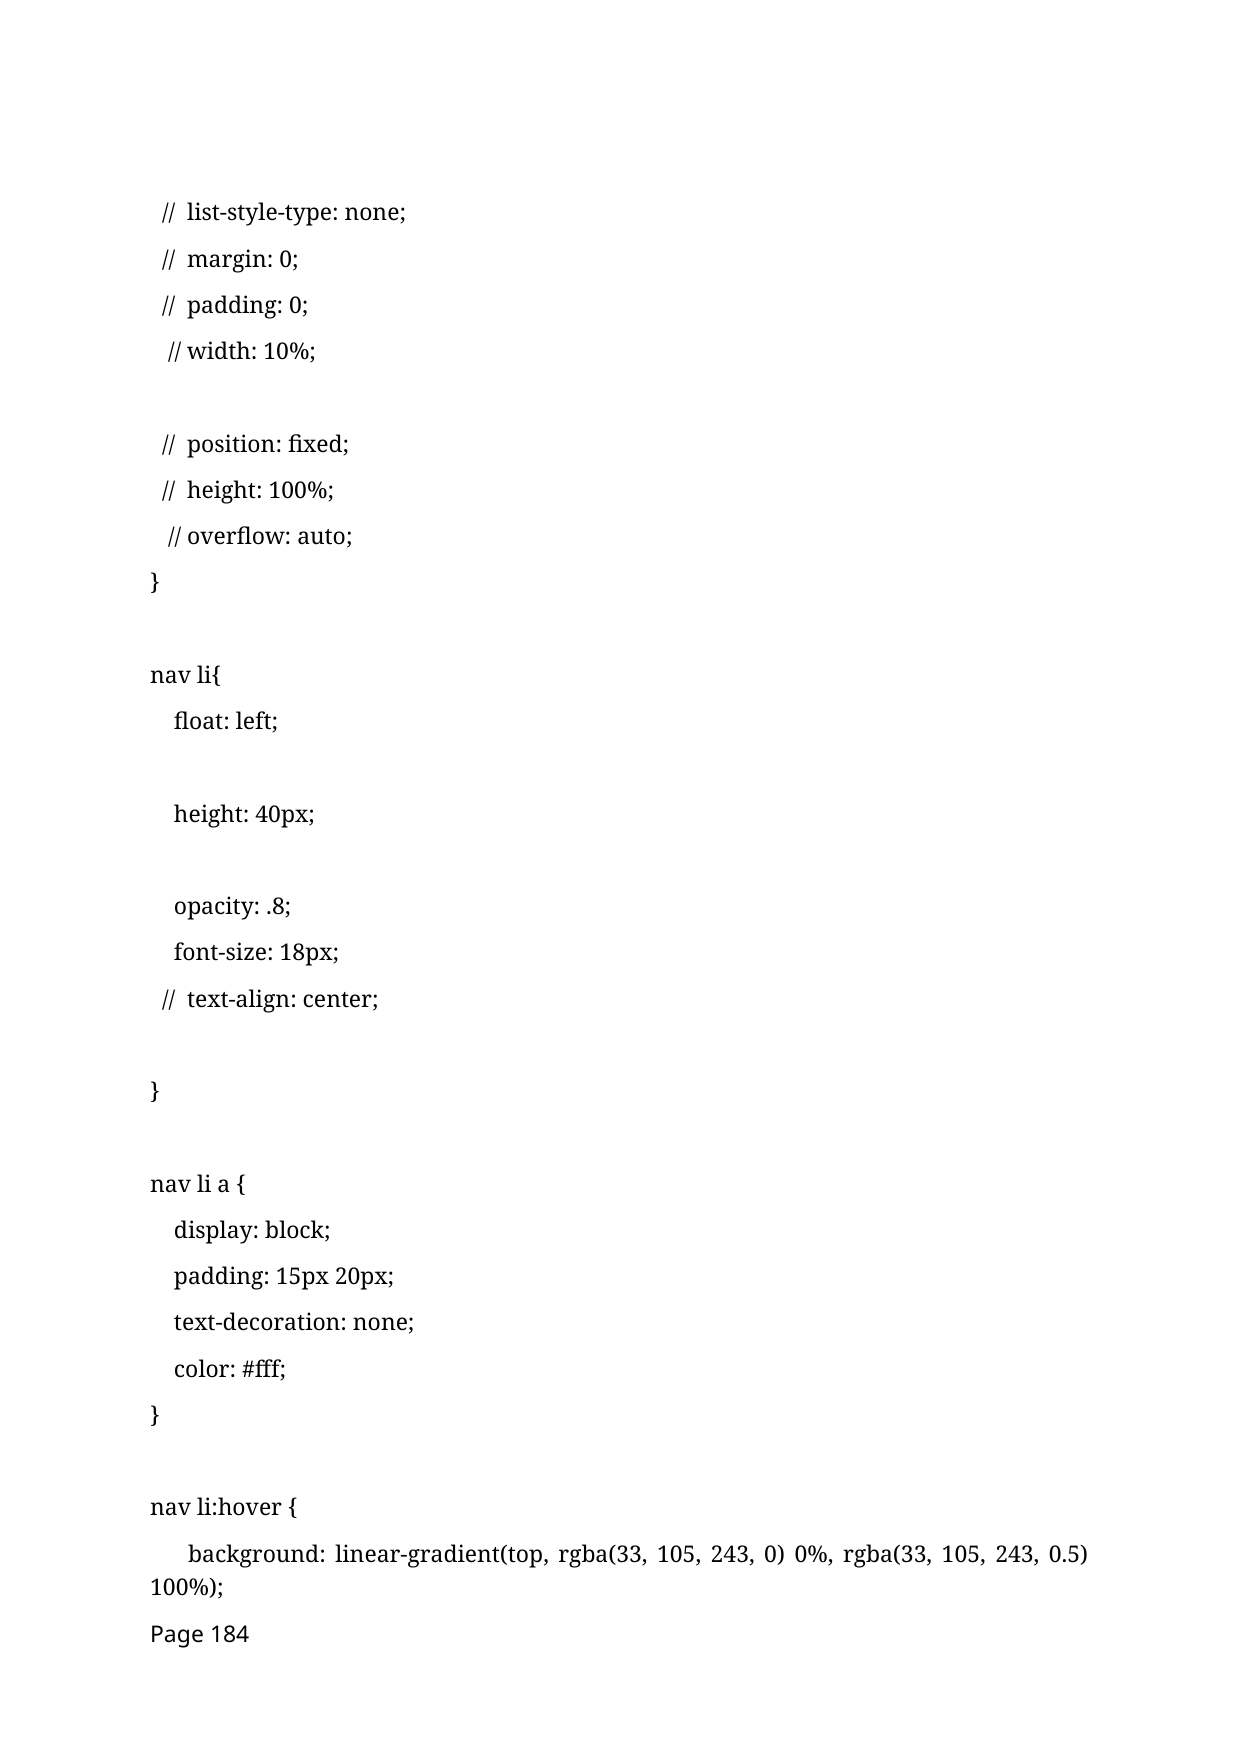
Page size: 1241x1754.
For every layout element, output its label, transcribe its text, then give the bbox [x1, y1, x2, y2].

text display: block; [150, 1214, 1090, 1245]
text nav li{ [150, 659, 1090, 690]
text float: left; [150, 705, 1090, 736]
text // width: 10%; [150, 335, 1090, 366]
text // position: fixed; [150, 427, 1090, 459]
text nav li:hover { [150, 1491, 1090, 1522]
text } [150, 1399, 1090, 1430]
text } [150, 566, 1090, 597]
text // margin: 0; [150, 242, 1090, 274]
text text-decoration: none; [150, 1306, 1090, 1337]
text // padding: 0; [150, 289, 1090, 320]
text color: #fff; [150, 1352, 1090, 1384]
text // list-style-type: none; [150, 196, 1090, 227]
text background: linear-gradient(top, rgba(33, 105, 243, 0) 0%, rgba(33, 105, 243, 0.5) 100%); [150, 1537, 1090, 1602]
text padding: 15px 20px; [150, 1260, 1090, 1291]
text height: 40px; [150, 797, 1090, 829]
text font-size: 18px; [150, 936, 1090, 967]
text // height: 100%; [150, 474, 1090, 505]
text // text-align: center; [150, 982, 1090, 1014]
text // overflow: auto; [150, 520, 1090, 551]
text nav li a { [150, 1167, 1090, 1199]
text } [150, 1075, 1090, 1106]
text opacity: .8; [150, 890, 1090, 921]
